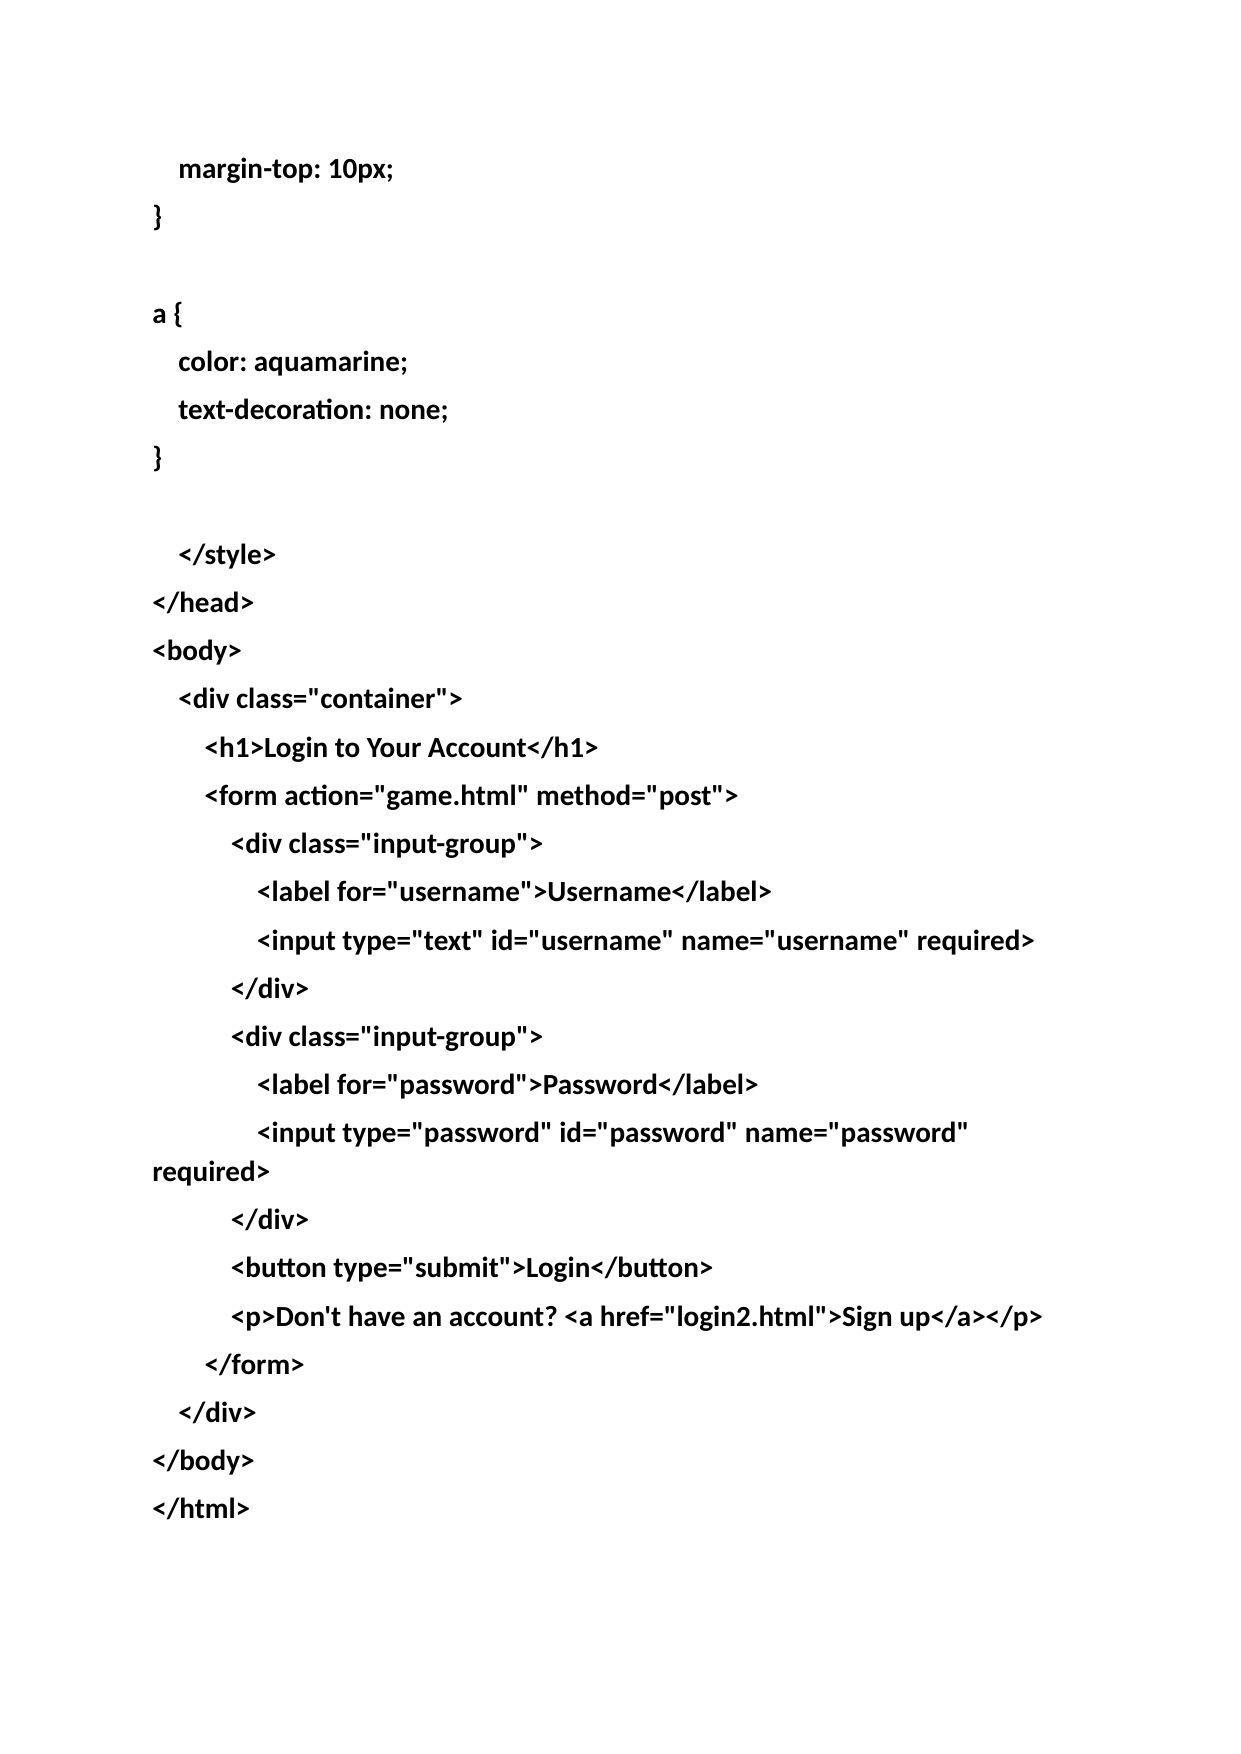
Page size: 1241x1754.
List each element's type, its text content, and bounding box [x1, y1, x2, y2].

text </div> [152, 970, 1090, 1006]
text <p>Don't have an account? <a href="login2.html">Sign up</a></p> [152, 1298, 1090, 1333]
text <button type="submit">Login</button> [152, 1249, 1090, 1285]
text </head> [152, 584, 1090, 620]
text <div class="input-group"> [152, 825, 1090, 861]
text a { [152, 295, 1090, 330]
text } [152, 439, 1090, 475]
text <div class="input-group"> [152, 1018, 1090, 1054]
text text-decoration: none; [152, 391, 1090, 427]
text } [152, 198, 1090, 234]
text <label for="username">Username</label> [152, 873, 1090, 909]
text margin-top: 10px; [152, 150, 1090, 186]
text color: aquamarine; [152, 343, 1090, 378]
text <body> [152, 632, 1090, 668]
text </div> [152, 1201, 1090, 1237]
text <h1>Login to Your Account</h1> [152, 729, 1090, 764]
text </form> [152, 1346, 1090, 1382]
text <form action="game.html" method="post"> [152, 777, 1090, 813]
text <div class="container"> [152, 681, 1090, 716]
text </body> [152, 1442, 1090, 1478]
text <label for="password">Password</label> [152, 1066, 1090, 1102]
text </style> [152, 536, 1090, 571]
text </div> [152, 1394, 1090, 1430]
text </html> [152, 1491, 1090, 1526]
text <input type="text" id="username" name="username" required> [152, 922, 1090, 957]
text <input type="password" id="password" name="password" required> [152, 1114, 1090, 1189]
